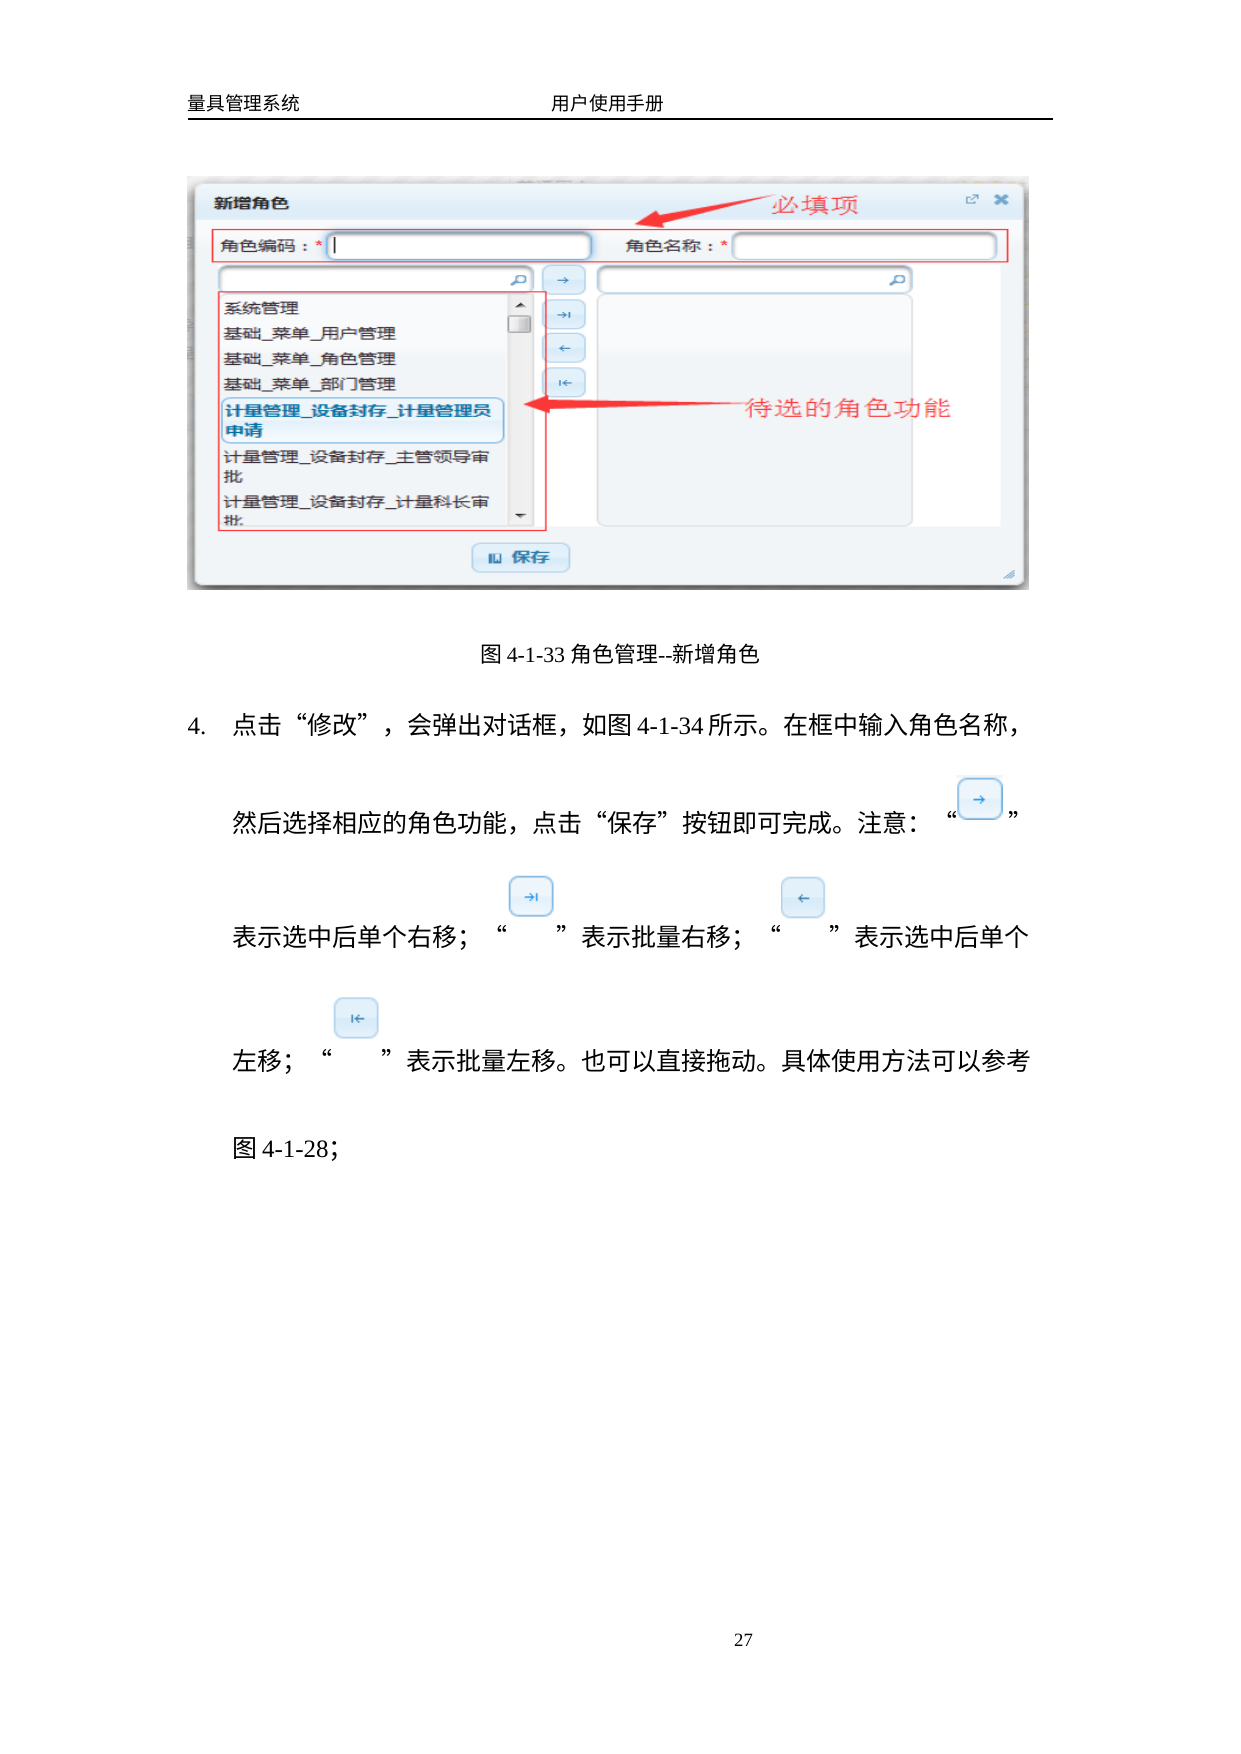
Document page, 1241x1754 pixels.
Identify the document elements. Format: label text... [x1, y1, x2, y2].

text 图4-1-33 角色管理--新增角色 [187, 637, 1053, 669]
picture [781, 874, 830, 920]
picture [506, 870, 557, 920]
list 点击“修改”，会弹出对话框，如图4-1-34所示。在框中输入角色名称，然后选择相应的角色功能，点击“保存”按钮即可完成。注意：“ ”表示选中后单个右移；“”表示批量右移；“”表示选中后单个左移；“”表示批量左移。也可以直接拖动。具体使用方法可以参考图4-1-28； [187, 691, 1053, 1179]
picture [187, 176, 1029, 590]
picture [956, 775, 1003, 820]
picture [331, 996, 382, 1042]
